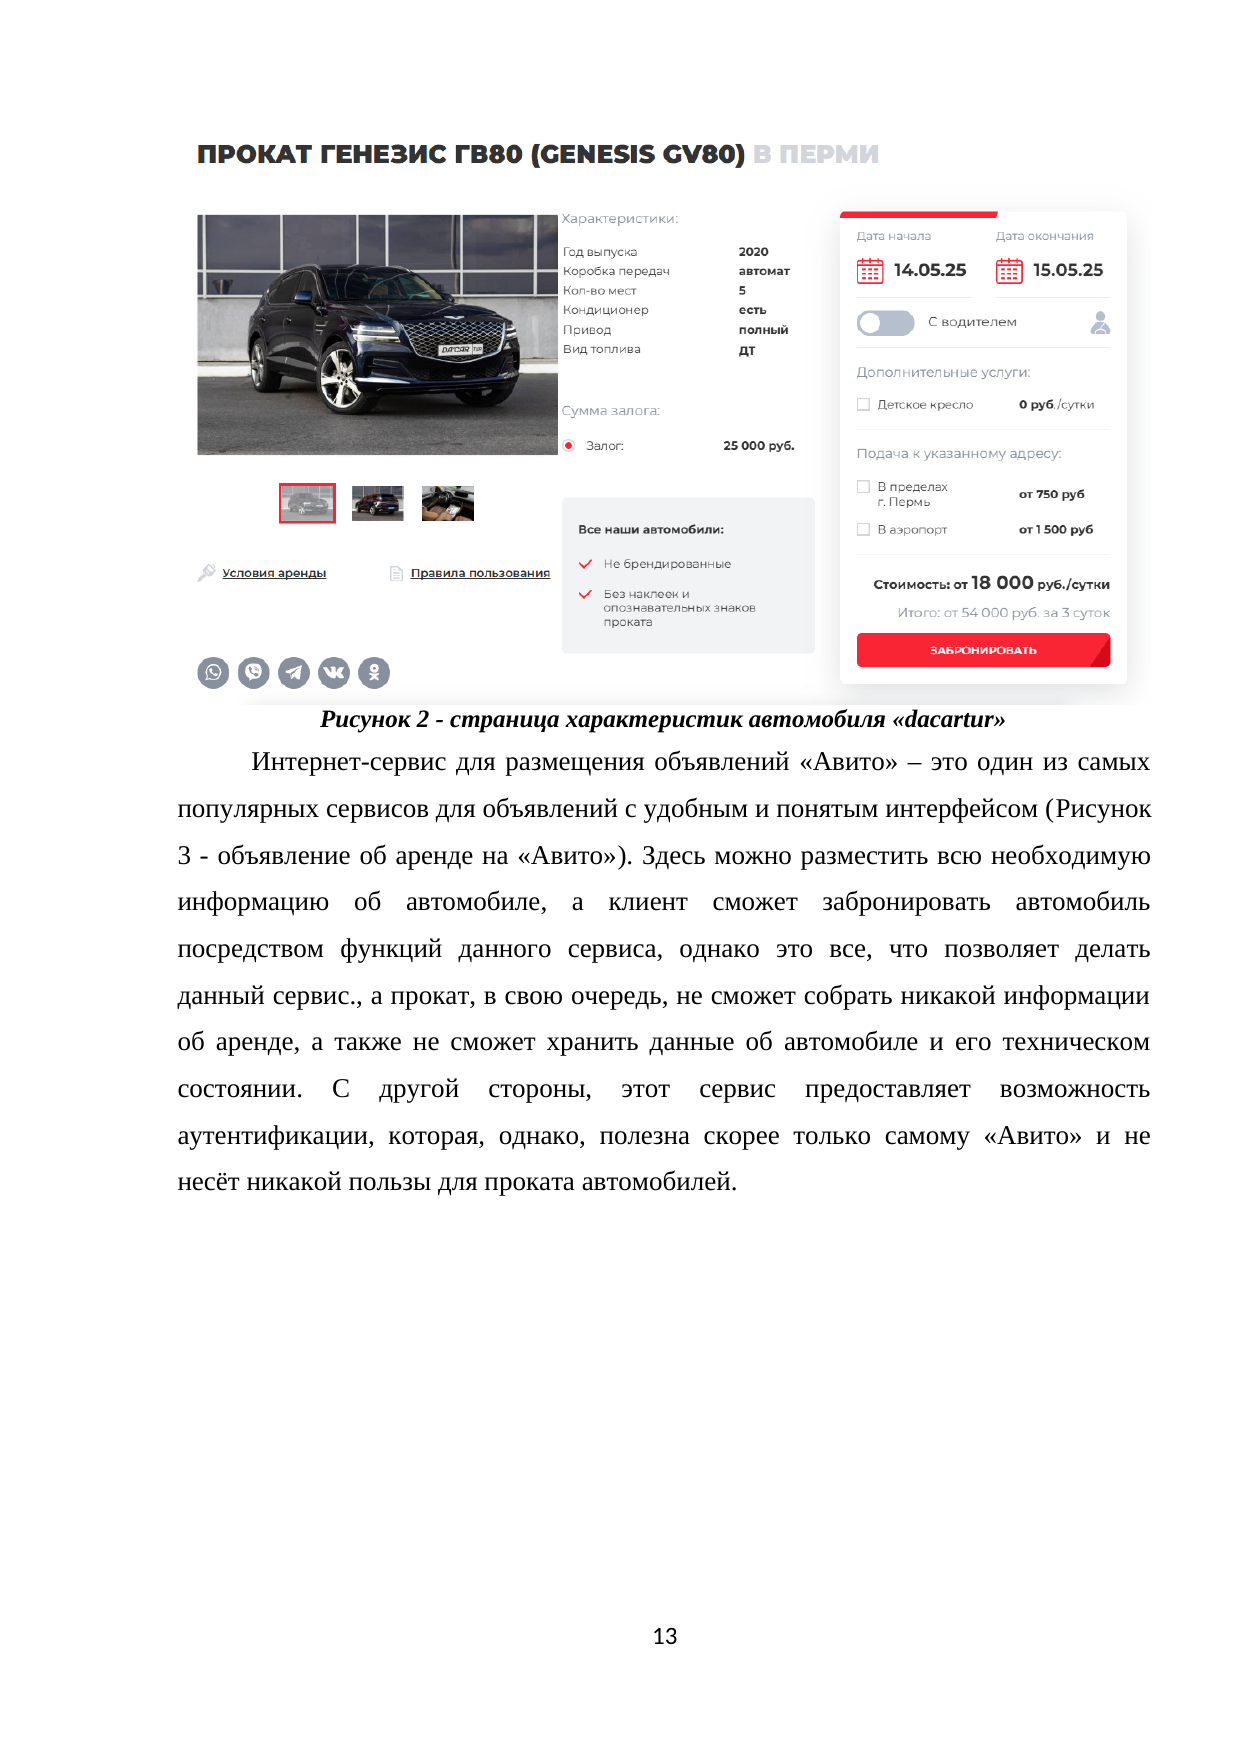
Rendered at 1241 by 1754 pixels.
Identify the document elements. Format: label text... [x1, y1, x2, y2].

text Рисунок 2 - страница характеристик автомобиля «dacartur» [177, 705, 1152, 733]
picture [177, 118, 1152, 705]
text Интернет-сервис для размещения объявлений «Авито» – это один из самых популярных сервисов для объявлений с удобным и понятым интерфейсом (рисунок 3). Здесь можно разместить всю необходимую информацию об автомобиле, а клиент сможет забронировать автомобиль посредством функций данного сервиса, однако это все, что позволяет делать данный сервис., а прокат, в свою очередь, не сможет собрать никакой информации об аренде, а также не сможет хранить данные об автомобиле и его техническом состоянии. С другой стороны, этот сервис предоставляет возможность аутентификации, которая, однако, полезна скорее только самому «Авито» и не несёт никакой пользы для проката автомобилей. [177, 745, 1152, 1197]
